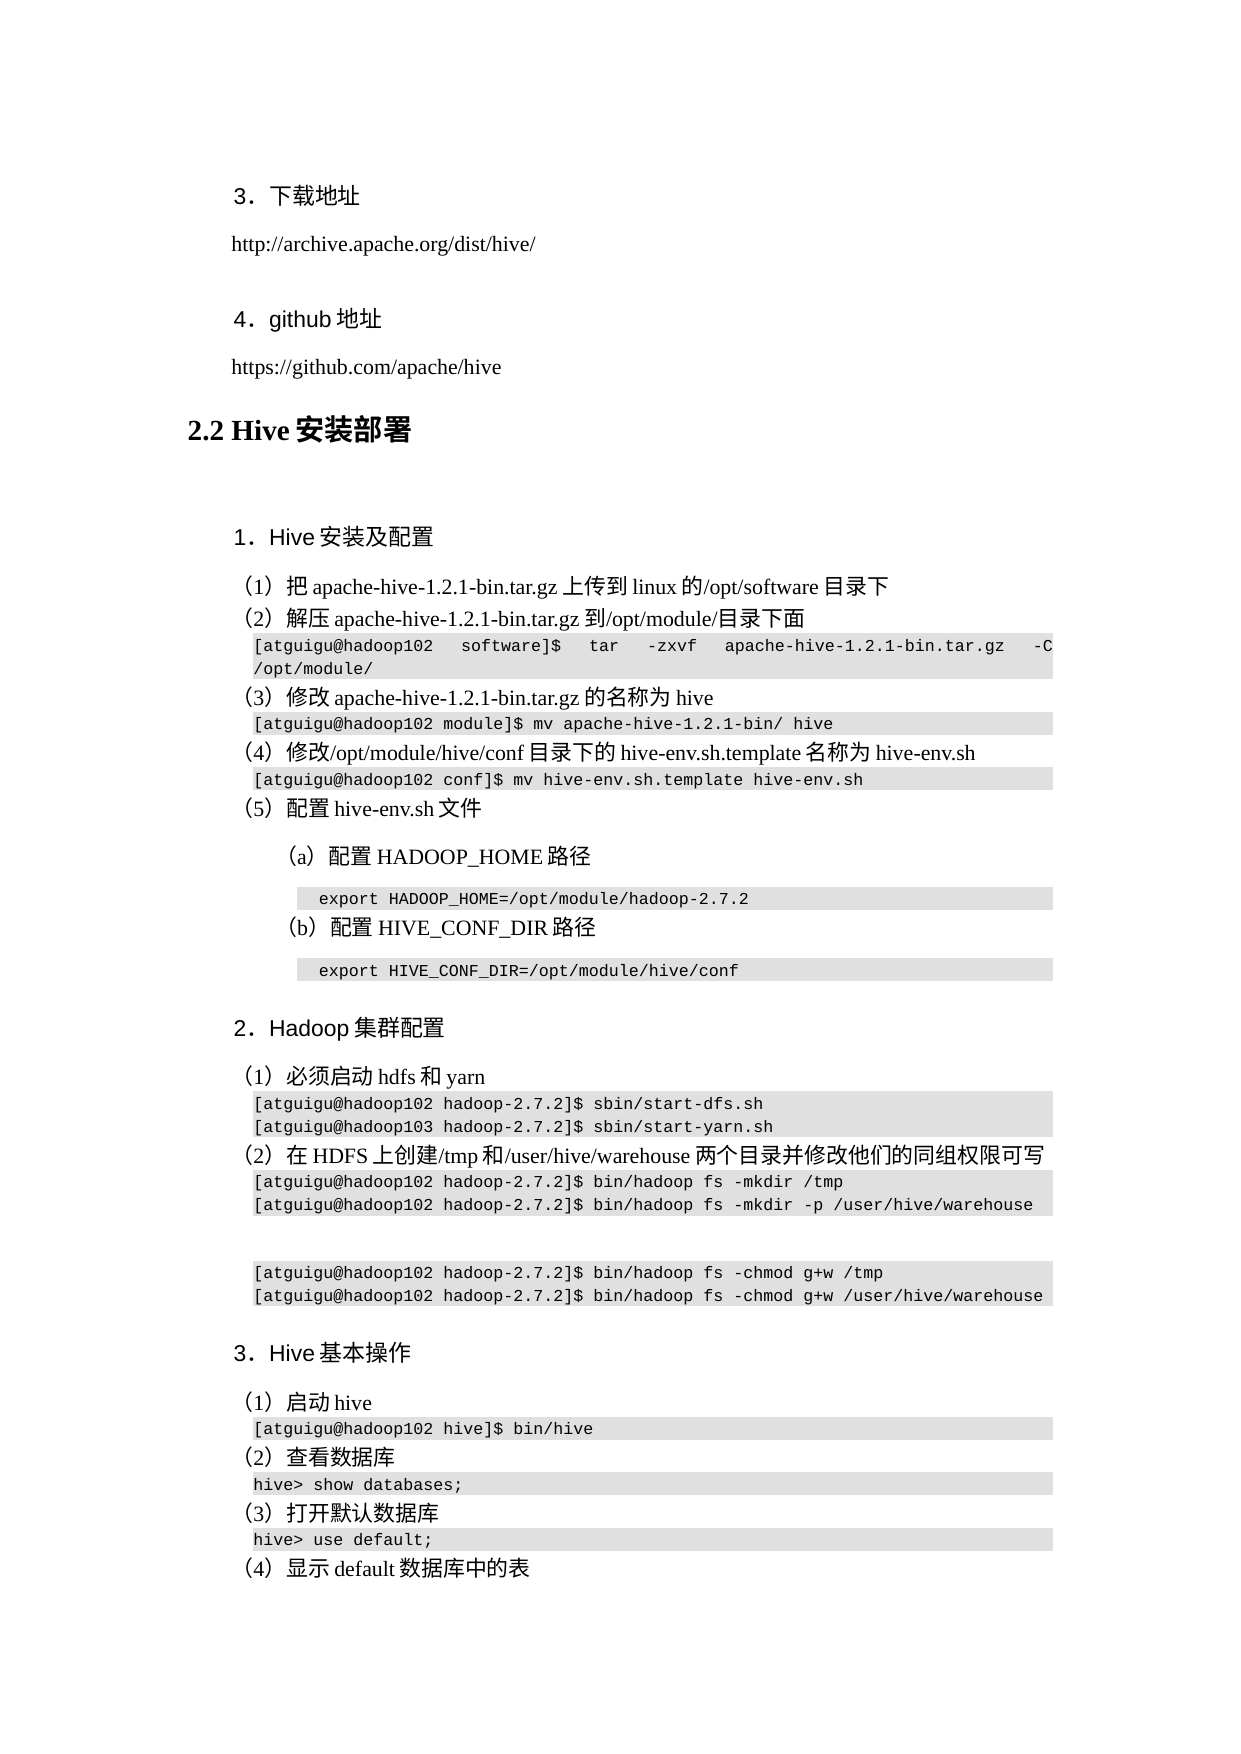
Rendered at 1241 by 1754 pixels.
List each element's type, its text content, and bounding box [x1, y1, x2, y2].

text （5）配置hive-env.sh文件 [187, 790, 1053, 823]
text [atguigu@hadoop102 hadoop-2.7.2]$ bin/hadoop fs -mkdir -p /user/hive/warehouse [253, 1193, 1053, 1216]
text [atguigu@hadoop102 hadoop-2.7.2]$ bin/hadoop fs -chmod g+w /user/hive/warehouse [253, 1283, 1053, 1306]
text [atguigu@hadoop102 hive]$ bin/hive [253, 1417, 1053, 1440]
text （3）打开默认数据库 [187, 1495, 1053, 1528]
text （3）修改apache-hive-1.2.1-bin.tar.gz的名称为hive [231, 679, 1053, 712]
text [atguigu@hadoop102 module]$ mv apache-hive-1.2.1-bin/ hive [253, 712, 1053, 735]
text 3．下载地址 [187, 162, 1053, 227]
text （2）查看数据库 [187, 1440, 1053, 1472]
text 2．Hadoop集群配置 [187, 994, 1053, 1059]
text 4．github地址 [187, 285, 1053, 350]
text 3．Hive基本操作 [187, 1319, 1053, 1384]
text [atguigu@hadoop102 hadoop-2.7.2]$ bin/hadoop fs -chmod g+w /tmp [253, 1261, 1053, 1283]
text [atguigu@hadoop102 software]$ tar -zxvf apache-hive-1.2.1-bin.tar.gz -C /opt/module/ [253, 633, 1053, 679]
text http://archive.apache.org/dist/hive/ [187, 227, 1053, 259]
text （2）解压apache-hive-1.2.1-bin.tar.gz到/opt/module/目录下面 [231, 601, 1053, 633]
text （b）配置HIVE_CONF_DIR路径 [231, 910, 1053, 942]
text [atguigu@hadoop102 hadoop-2.7.2]$ sbin/start-dfs.sh [253, 1091, 1053, 1114]
text export HADOOP_HOME=/opt/module/hadoop-2.7.2 [297, 887, 1053, 910]
text 1．Hive安装及配置 [187, 503, 1053, 568]
text [atguigu@hadoop103 hadoop-2.7.2]$ sbin/start-yarn.sh [253, 1114, 1053, 1137]
text （1）启动hive [187, 1384, 1053, 1417]
text export HIVE_CONF_DIR=/opt/module/hive/conf [297, 958, 1053, 981]
text （4）修改/opt/module/hive/conf目录下的hive-env.sh.template名称为hive-env.sh [231, 735, 1053, 767]
subtitle 2.2 Hive安装部署 [187, 395, 1053, 460]
text [atguigu@hadoop102 hadoop-2.7.2]$ bin/hadoop fs -mkdir /tmp [253, 1170, 1053, 1193]
text （4）显示default数据库中的表 [187, 1551, 1053, 1583]
text https://github.com/apache/hive [187, 350, 1053, 382]
text （a）配置HADOOP_HOME路径 [231, 838, 1053, 871]
text [atguigu@hadoop102 conf]$ mv hive-env.sh.template hive-env.sh [253, 767, 1053, 790]
text hive> use default; [253, 1528, 1053, 1551]
text （1）必须启动hdfs和yarn [187, 1059, 1053, 1091]
text （2）在HDFS上创建/tmp和/user/hive/warehouse两个目录并修改他们的同组权限可写 [187, 1137, 1053, 1170]
text （1）把apache-hive-1.2.1-bin.tar.gz上传到linux的/opt/software目录下 [231, 568, 1053, 601]
text hive> show databases; [253, 1472, 1053, 1495]
